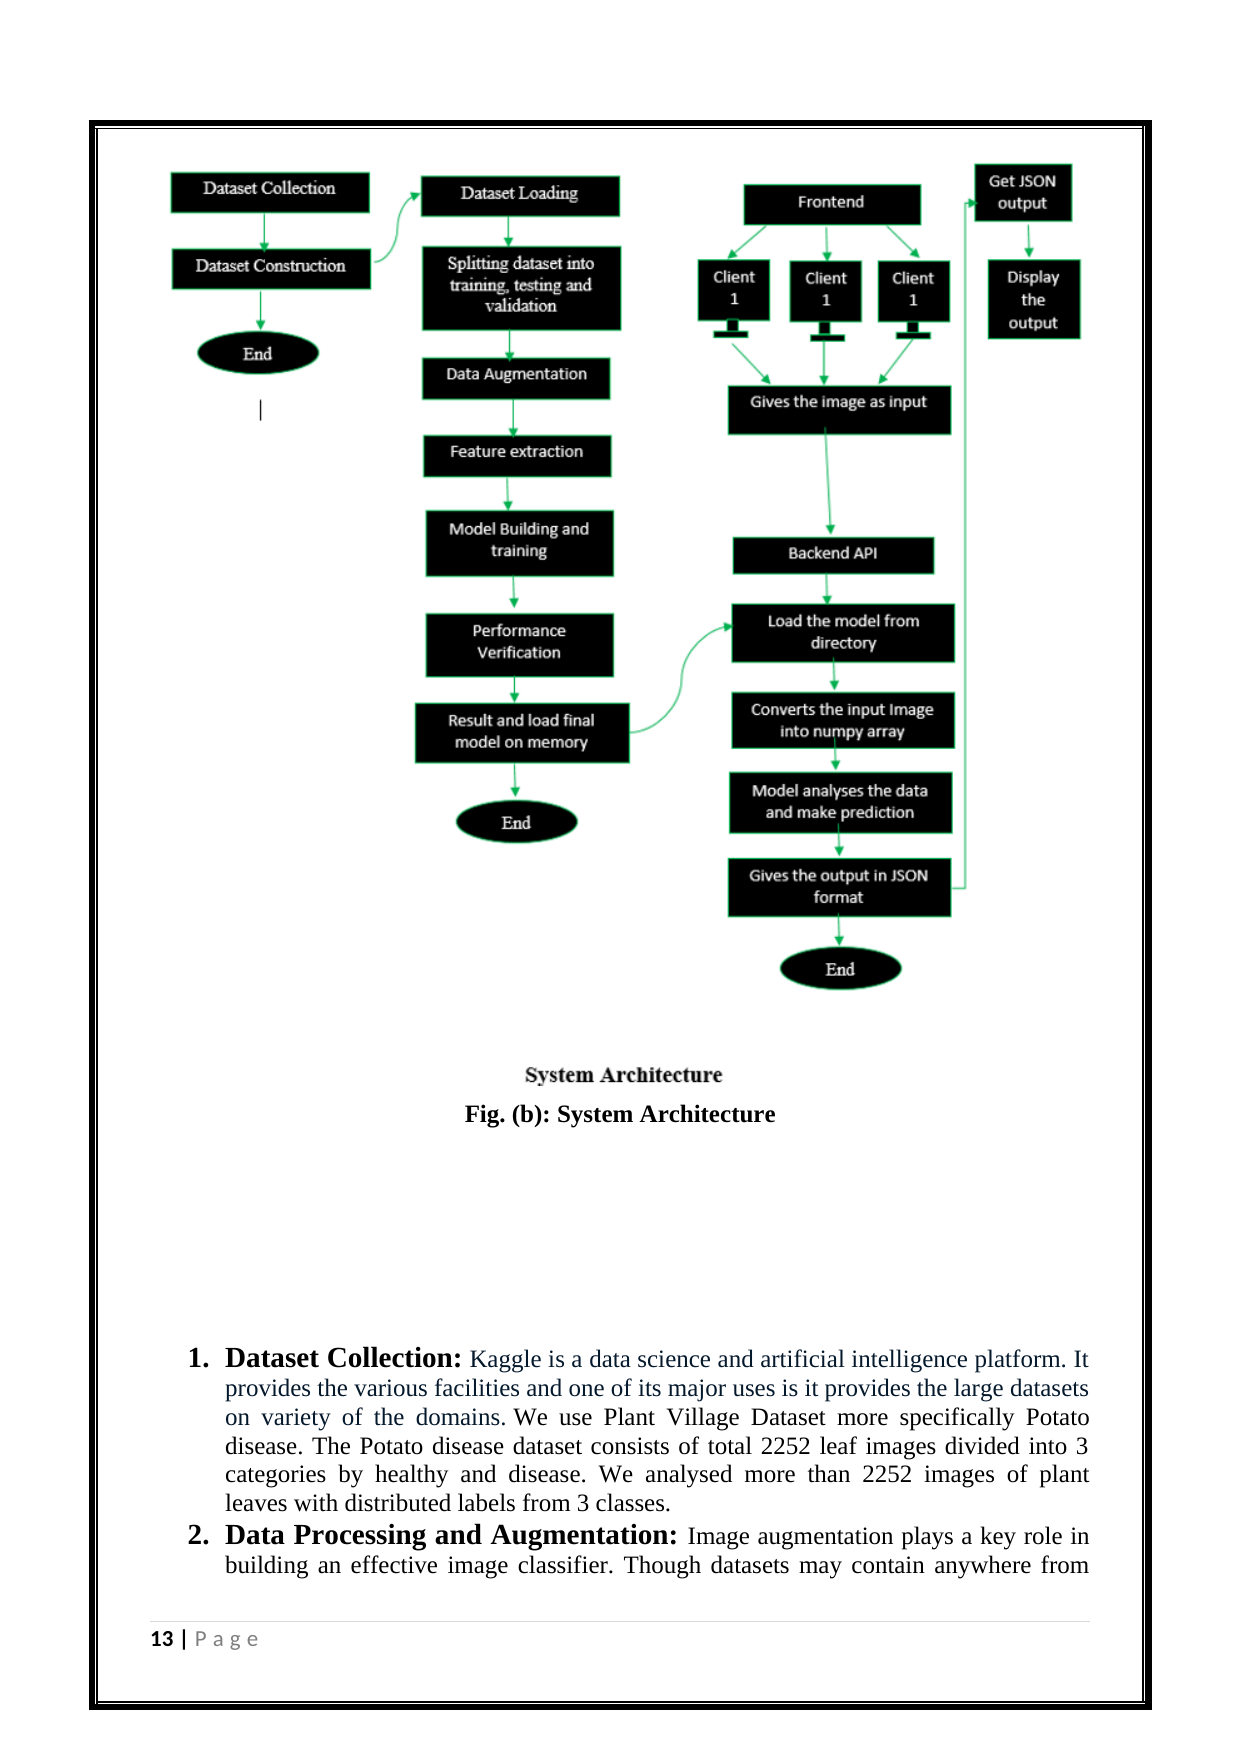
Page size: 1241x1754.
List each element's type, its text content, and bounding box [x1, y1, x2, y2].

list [187, 1517, 1090, 1579]
picture [150, 150, 1088, 1086]
text Fig. (b): System Architecture [150, 1099, 1090, 1128]
list Dataset Collection: Kaggle is a data science and artificial intelligence platform. It provides the various facilities and one of its major uses is it provides the large datasets on variety of the domains. We use Plant Village Dataset more specifically Potato disease. The Potato disease dataset consists of total 2252 leaf images divided into 3 categories by healthy and disease. We analysed more than 2252 images of plant leaves with distributed labels from 3 classes. [187, 1340, 1090, 1517]
